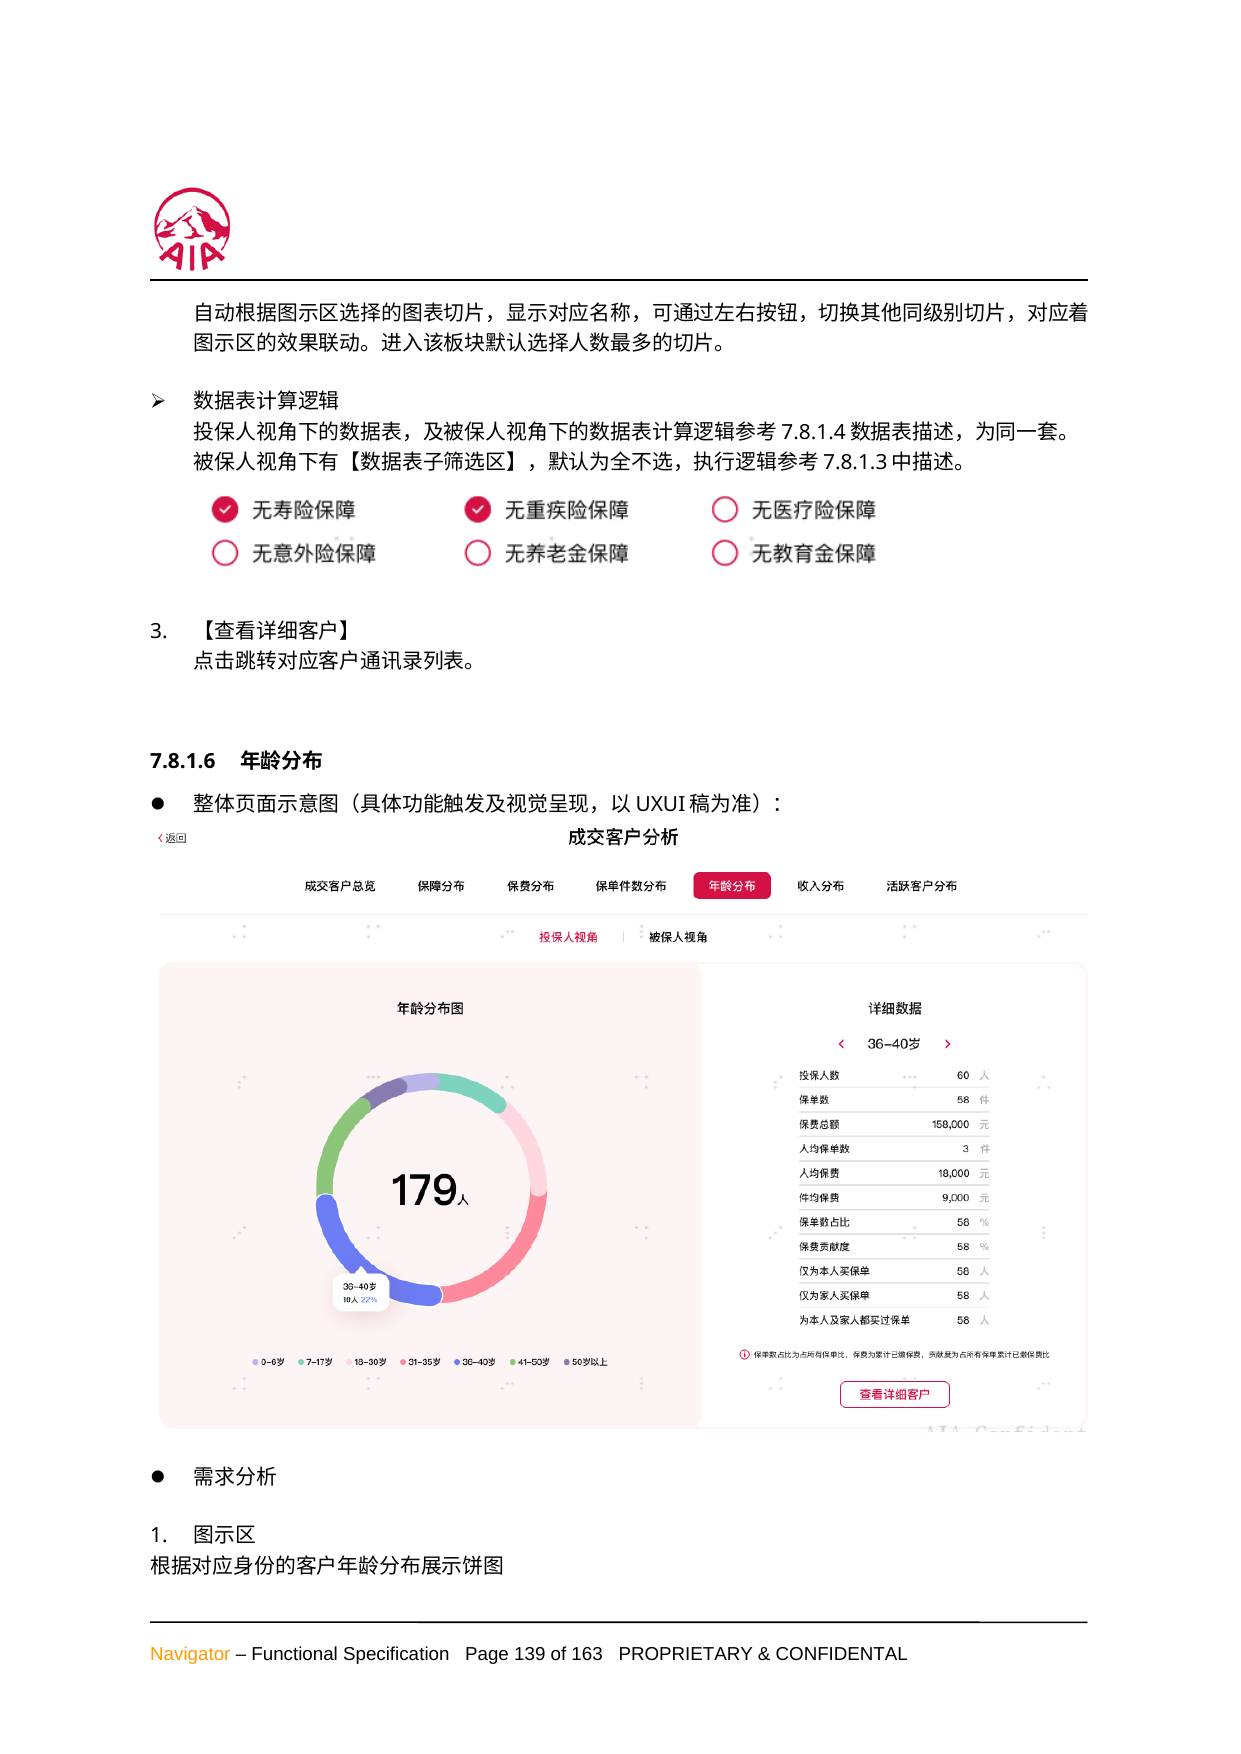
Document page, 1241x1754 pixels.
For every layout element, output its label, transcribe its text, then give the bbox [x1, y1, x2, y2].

text 自动根据图示区选择的图表切片，显示对应名称，可通过左右按钮，切换其他同级别切片，对应着图示区的效果联动。进入该板块默认选择人数最多的切片。 [194, 296, 1090, 356]
text 被保人视角下有【数据表子筛选区】，默认为全不选，执行逻辑参考7.8.1.3中描述。 [150, 445, 1090, 476]
list 整体页面示意图（具体功能触发及视觉呈现，以UXUI稿为准）： [150, 787, 1090, 817]
subtitle 年龄分布 [150, 744, 1090, 774]
text 投保人视角下的数据表，及被保人视角下的数据表计算逻辑参考7.8.1.4数据表描述，为同一套。 [150, 415, 1090, 445]
text 点击跳转对应客户通讯录列表。 [150, 645, 1090, 675]
picture [193, 475, 911, 586]
list 图示区 [150, 1519, 1090, 1549]
list 需求分析 [150, 1460, 1090, 1490]
list 【查看详细客户】 [150, 614, 1090, 645]
list 数据表计算逻辑 [150, 385, 1090, 415]
picture [150, 817, 1091, 1432]
picture [150, 187, 234, 271]
text 根据对应身份的客户年龄分布展示饼图 [150, 1549, 1090, 1579]
